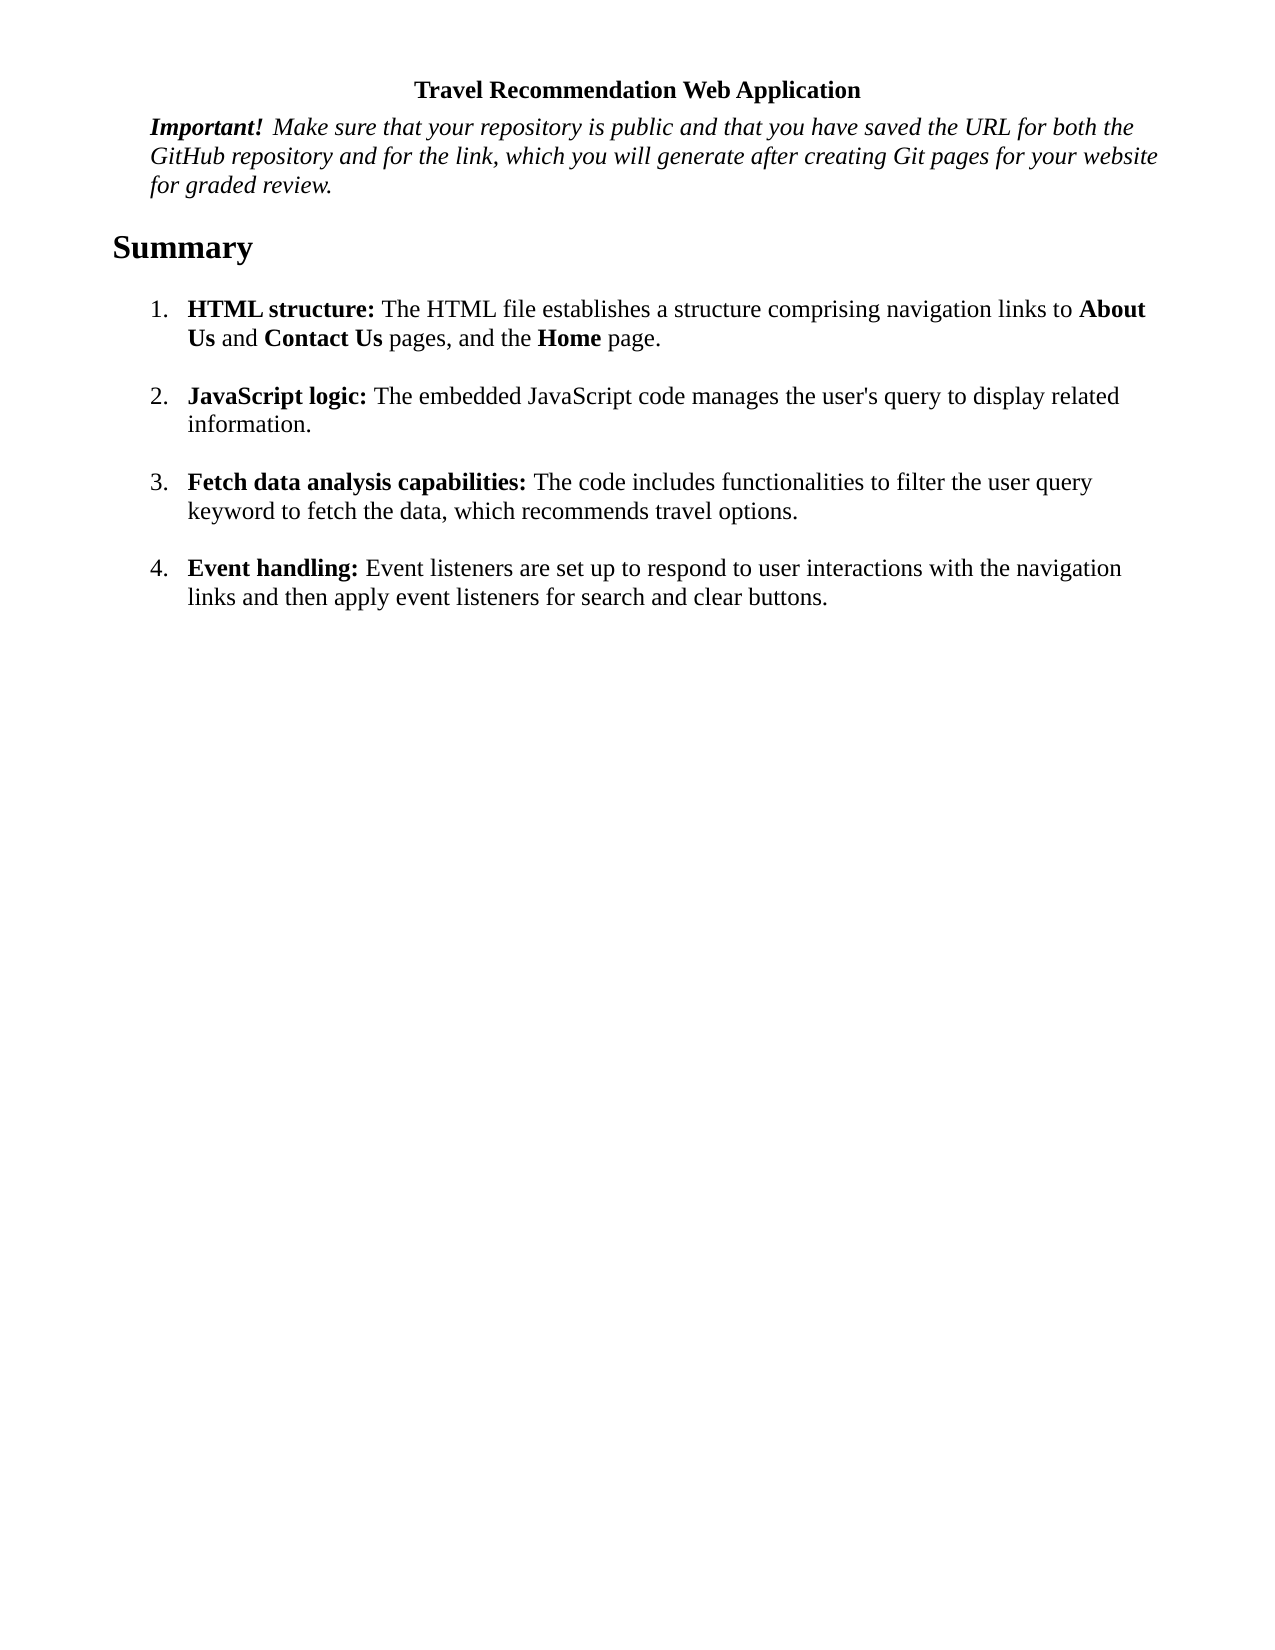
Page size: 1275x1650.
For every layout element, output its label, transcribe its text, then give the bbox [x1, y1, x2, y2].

list Event handling: Event listeners are set up to respond to user interactions with the navigation links and then apply event listeners for search and clear buttons. [150, 553, 1162, 611]
list JavaScript logic: The embedded JavaScript code manages the user's query to display related information. [150, 381, 1162, 438]
text Important! Make sure that your repository is public and that you have saved the URL for both the GitHub repository and for the link, which you will generate after creating Git pages for your website for graded review. [150, 112, 1162, 199]
list HTML structure: The HTML file establishes a structure comprising navigation links to About Us and Contact Us pages, and the Home page. [150, 294, 1162, 352]
list Fetch data analysis capabilities: The code includes functionalities to filter the user query keyword to fetch the data, which recommends travel options. [150, 467, 1162, 524]
text Summary [112, 227, 1162, 266]
